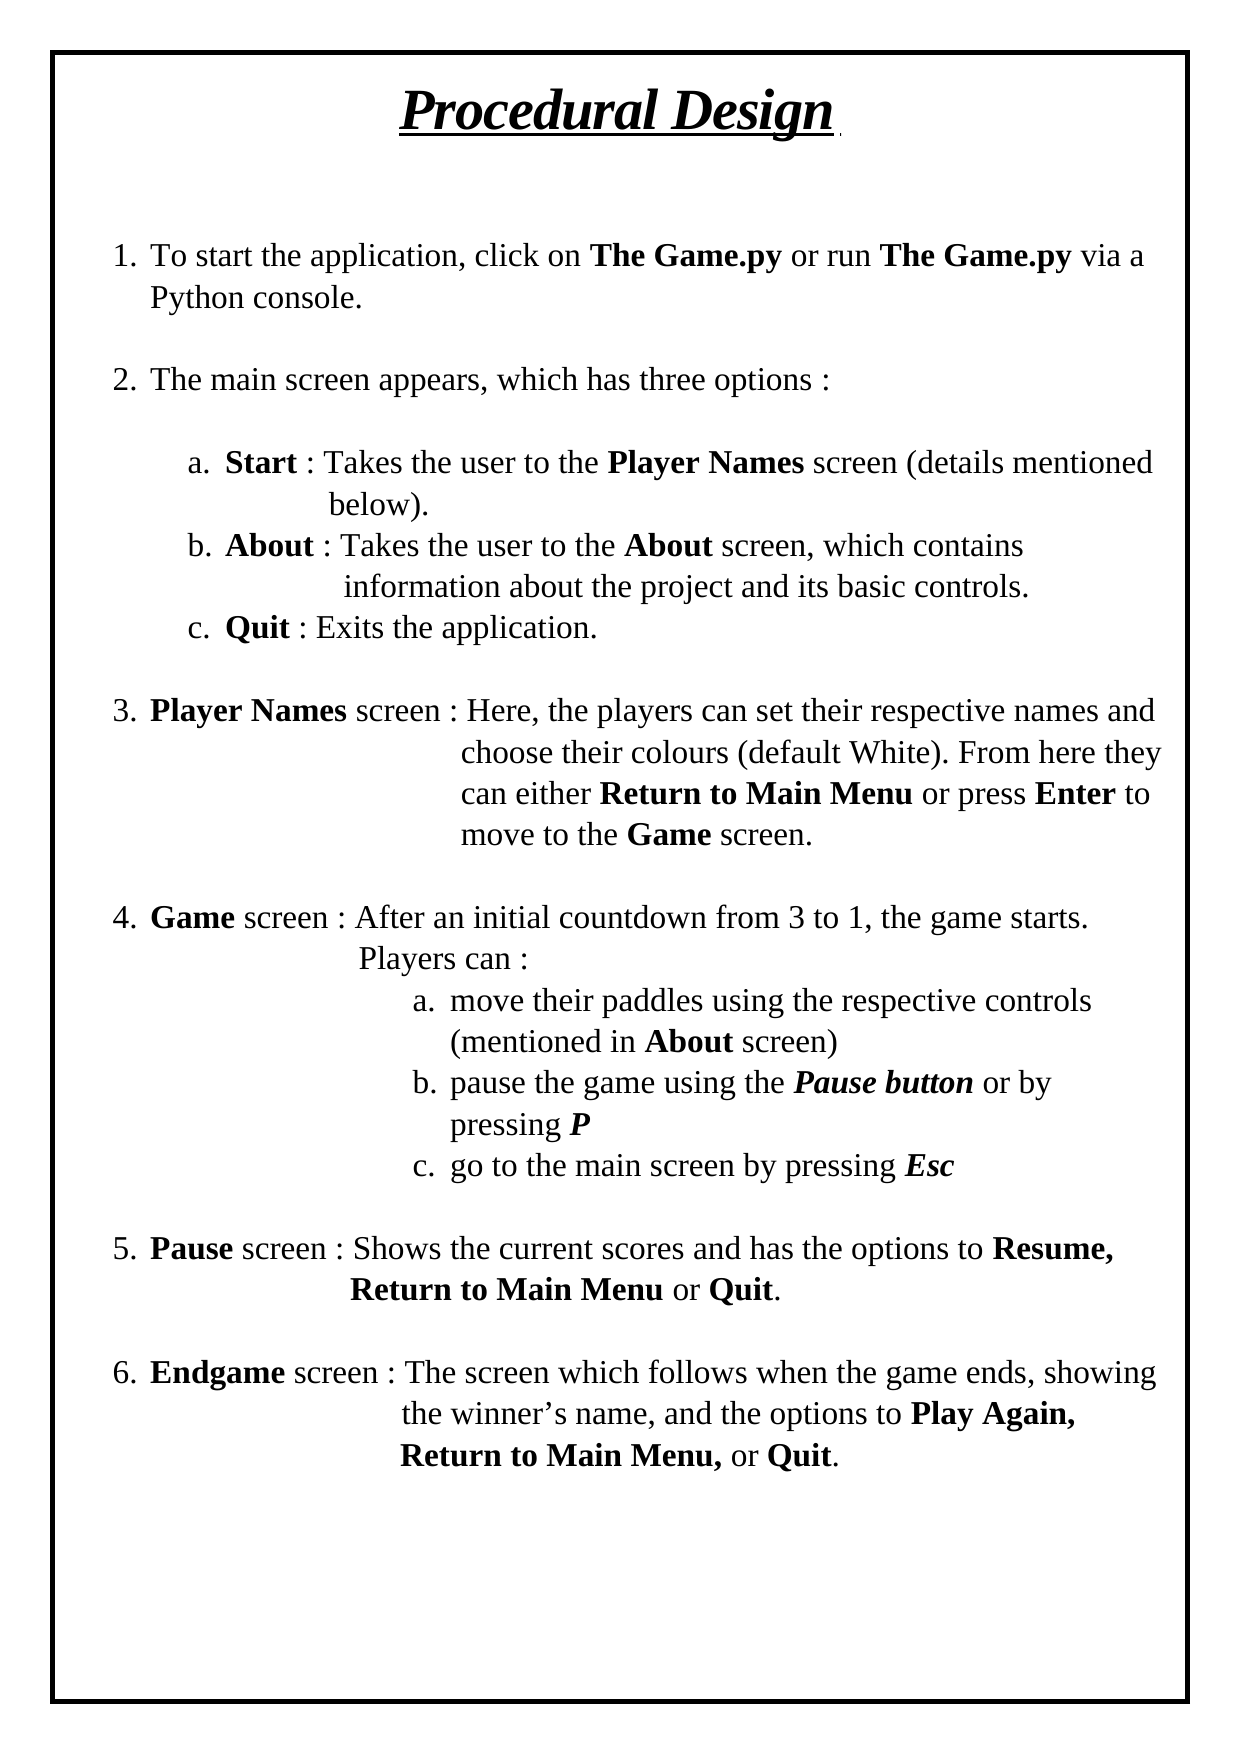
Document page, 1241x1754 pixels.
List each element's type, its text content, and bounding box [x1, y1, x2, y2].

list Quit : Exits the application. [187, 608, 1165, 646]
list To start the application, click on The Game.py or run The Game.py via a Python console. [112, 236, 1165, 315]
list pause the game using the Pause button or by pressing P [412, 1063, 1165, 1142]
list Players can : [75, 939, 1165, 977]
list Pause screen : Shows the current scores and has the options to Resume, aaaaaaaaaaaaReturn to Main Menu or Quit. [112, 1228, 1165, 1308]
list The main screen appears, which has three options : [112, 360, 1165, 398]
list Game screen : After an initial countdown from 3 to 1, the game starts. [112, 897, 1165, 936]
title Procedural Design [75, 75, 1165, 142]
list About : Takes the user to the About screen, which contains aaaaaaaainformation about the project and its basic controls. [187, 525, 1165, 605]
list Player Names screen : Here, the players can set their respective names and aaaaaaaaaaaaaaaaaaaaachoose their colours (default White). From here they aaaaaaaaaaaaaaaaaaaaacan either Return to Main Menu or press Enter to aaaaaaaaaaaaaaaaaaaaamove to the Game screen. [112, 691, 1165, 853]
list Endgame screen : The screen which follows when the game ends, showing aaaaaaaaaaaaaaaaathe winner’s name, and the options to Play Again, aaaaaaaaaaaaaaaReturn to Main Menu, or Quit. [112, 1352, 1165, 1473]
list Start : Takes the user to the Player Names screen (details mentioned aaaaaaabelow). [187, 442, 1165, 522]
list go to the main screen by pressing Esc [412, 1145, 1165, 1184]
list move their paddles using the respective controls (mentioned in About screen) [412, 980, 1165, 1060]
